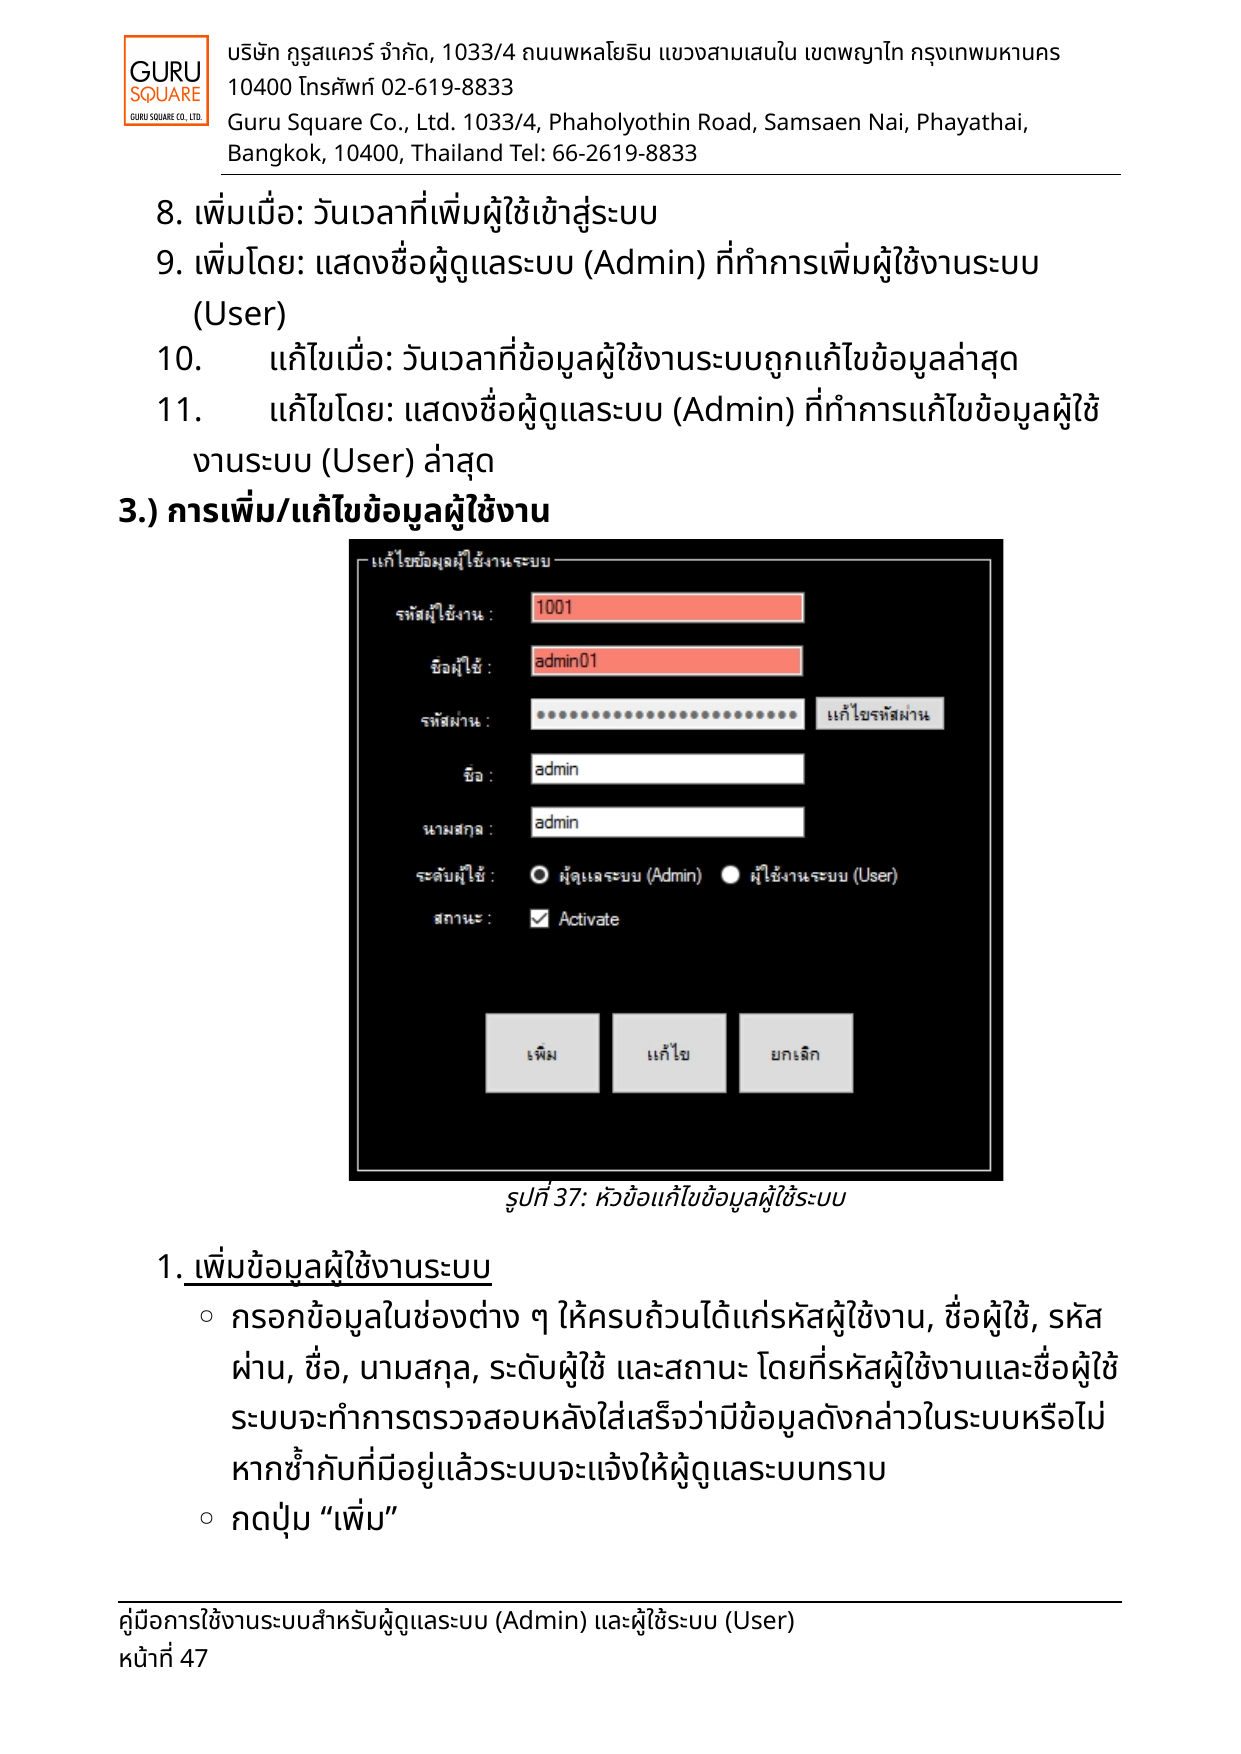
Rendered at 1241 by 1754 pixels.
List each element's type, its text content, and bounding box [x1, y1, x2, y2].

picture [123, 35, 209, 126]
list เพิ่มโดย: แสดงชื่อผู้ดูแลระบบ (Admin) ที่ทำการเพิ่มผู้ใช้งานระบบ (User) [156, 239, 1122, 335]
list กรอกข้อมูลในช่องต่าง ๆ ให้ครบถ้วนได้แก่รหัสผู้ใช้งาน, ชื่อผู้ใช้, รหัสผ่าน, ชื่อ, นามสกุล, ระดับผู้ใช้ และสถานะ โดยที่รหัสผู้ใช้งานและชื่อผู้ใช้ระบบจะทำการตรวจสอบหลังใส่เสร็จว่ามีข้อมูลดังกล่าวในระบบหรือไม่ หากซ้ำกับที่มีอยู่แล้วระบบจะแจ้งให้ผู้ดูแลระบบทราบ [193, 1293, 1122, 1495]
list เพิ่มเมื่อ: วันเวลาที่เพิ่มผู้ใช้เข้าสู่ระบบ [156, 188, 1122, 239]
list แก้ไขโดย: แสดงชื่อผู้ดูแลระบบ (Admin) ที่ทำการแก้ไขข้อมูลผู้ใช้งานระบบ (User) ล่าสุด [156, 386, 1122, 487]
text 3.) การเพิ่ม/แก้ไขข้อมูลผู้ใช้งาน [118, 487, 1122, 538]
picture [348, 539, 1004, 1181]
list แก้ไขเมื่อ: วันเวลาที่ข้อมูลผู้ใช้งานระบบถูกแก้ไขข้อมูลล่าสุด [156, 335, 1122, 386]
list กดปุ่ม “เพิ่ม” [193, 1495, 1122, 1546]
